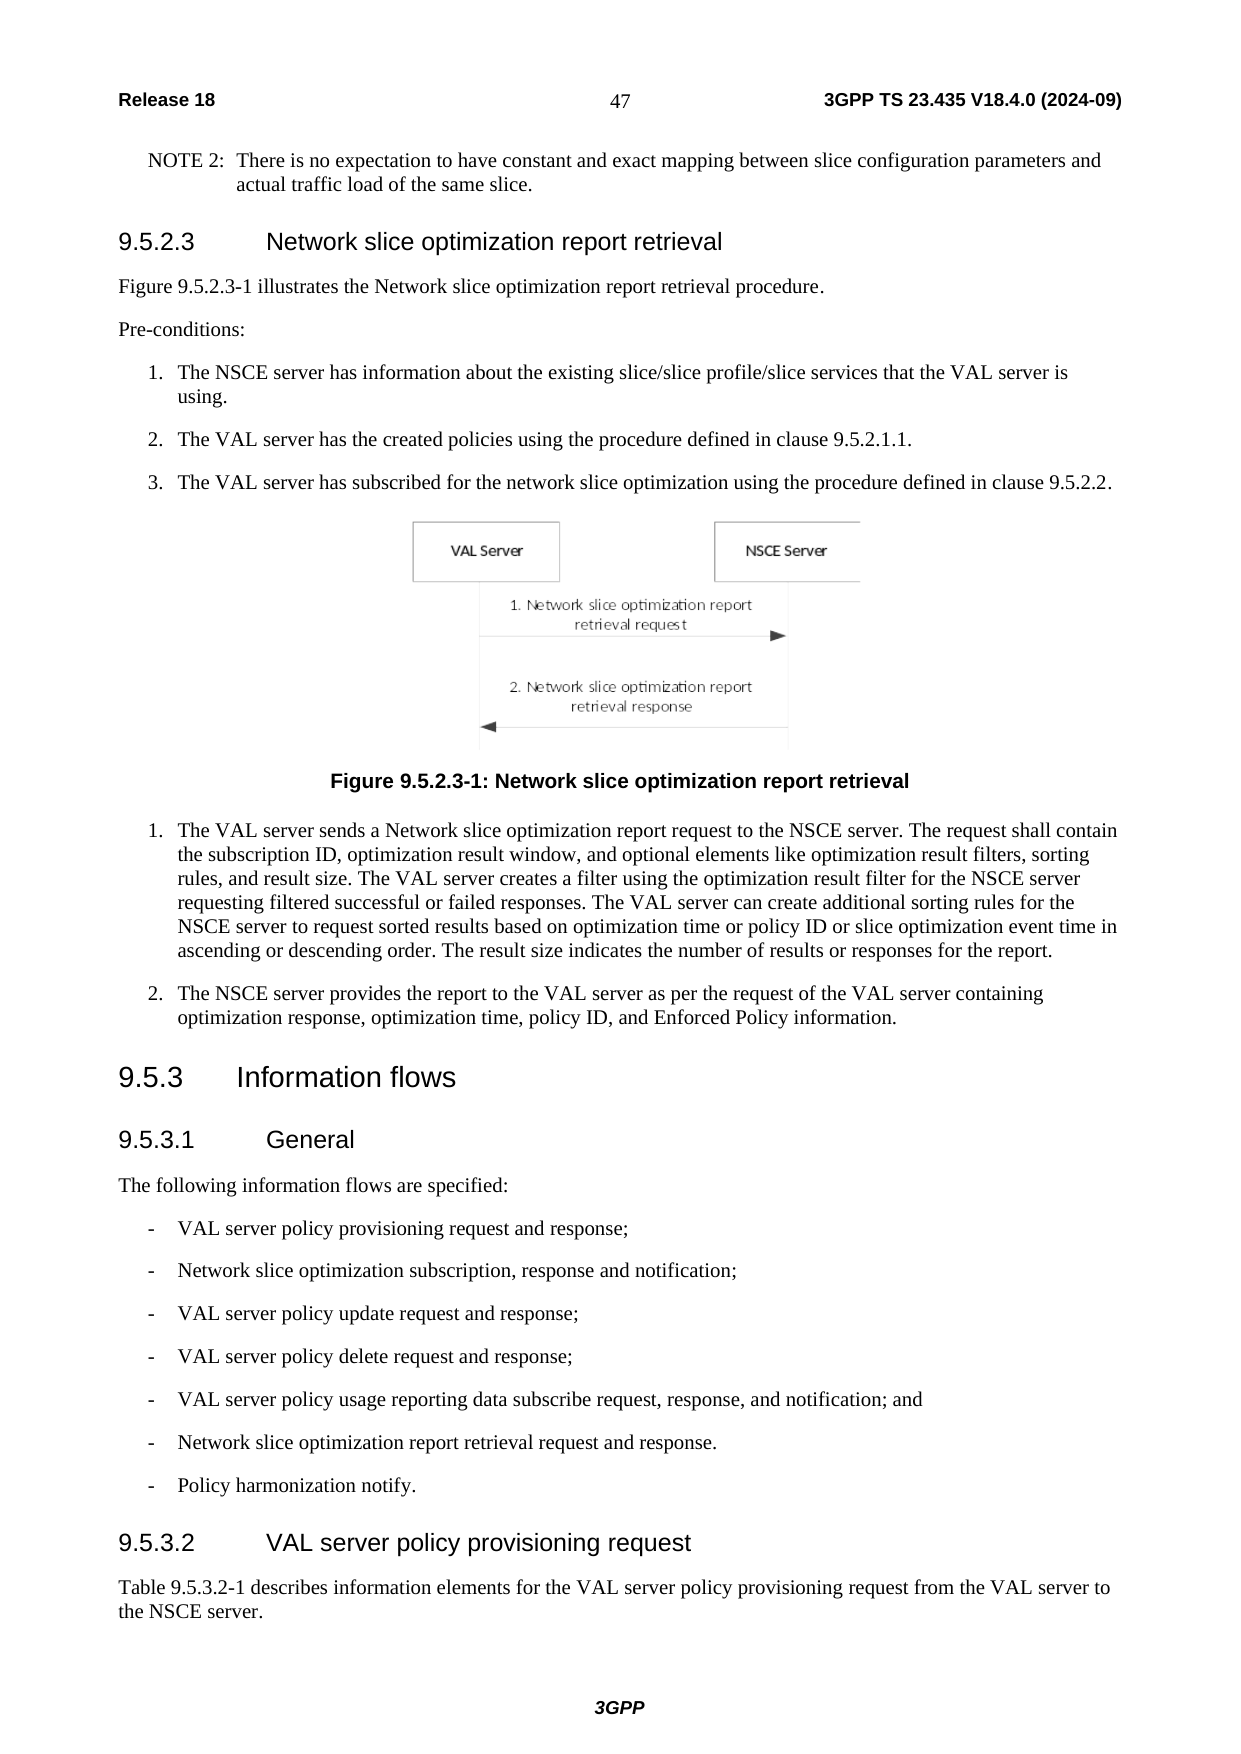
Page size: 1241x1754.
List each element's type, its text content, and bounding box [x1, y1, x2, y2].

subtitle 9.5.3.1 General [118, 1125, 1122, 1154]
subtitle 9.5.3.2 VAL server policy provisioning request [118, 1528, 1122, 1557]
text - VAL server policy usage reporting data subscribe request, response, and notification; and [148, 1387, 1122, 1411]
subtitle 9.5.3 Information flows [118, 1061, 1122, 1094]
text - Network slice optimization report retrieval request and response. [148, 1430, 1122, 1454]
text 2. The NSCE server provides the report to the VAL server as per the request of the VAL server containing optimization response, optimization time, policy ID, and Enforced Policy information. [148, 981, 1122, 1029]
text 1. The VAL server sends a Network slice optimization report request to the NSCE server. The request shall contain the subscription ID, optimization result window, and optional elements like optimization result filters, sorting rules, and result size. The VAL server creates a filter using the optimization result filter for the NSCE server requesting filtered successful or failed responses. The VAL server can create additional sorting rules for the NSCE server to request sorted results based on optimization time or policy ID or slice optimization event time in ascending or descending order. The result size indicates the number of results or responses for the report. [148, 818, 1122, 962]
text The following information flows are specified: [118, 1173, 1122, 1197]
subtitle 9.5.2.3 Network slice optimization report retrieval [118, 227, 1122, 256]
text 2. The VAL server has the created policies using the procedure defined in clause 9.5.2.1.1. [148, 427, 1122, 451]
text - VAL server policy delete request and response; [148, 1344, 1122, 1368]
text Figure 9.5.2.3-1: Network slice optimization report retrieval [118, 769, 1122, 793]
text Pre-conditions: [118, 317, 1122, 341]
text - Policy harmonization notify. [148, 1472, 1122, 1497]
text - Network slice optimization subscription, response and notification; [148, 1258, 1122, 1282]
text 1. The NSCE server has information about the existing slice/slice profile/slice services that the VAL server is using. [148, 360, 1122, 408]
text - VAL server policy update request and response; [148, 1301, 1122, 1325]
text - VAL server policy provisioning request and response; [148, 1216, 1122, 1240]
text NOTE 2: There is no expectation to have constant and exact mapping between slice configuration parameters and actual traffic load of the same slice. [148, 147, 1122, 196]
text Table 9.5.3.2-1 describes information elements for the VAL server policy provisioning request from the VAL server to the NSCE server. [118, 1575, 1122, 1623]
text Figure 9.5.2.3-1 illustrates the Network slice optimization report retrieval procedure. [118, 274, 1122, 298]
text 3. The VAL server has subscribed for the network slice optimization using the procedure defined in clause 9.5.2.2. [148, 470, 1122, 494]
